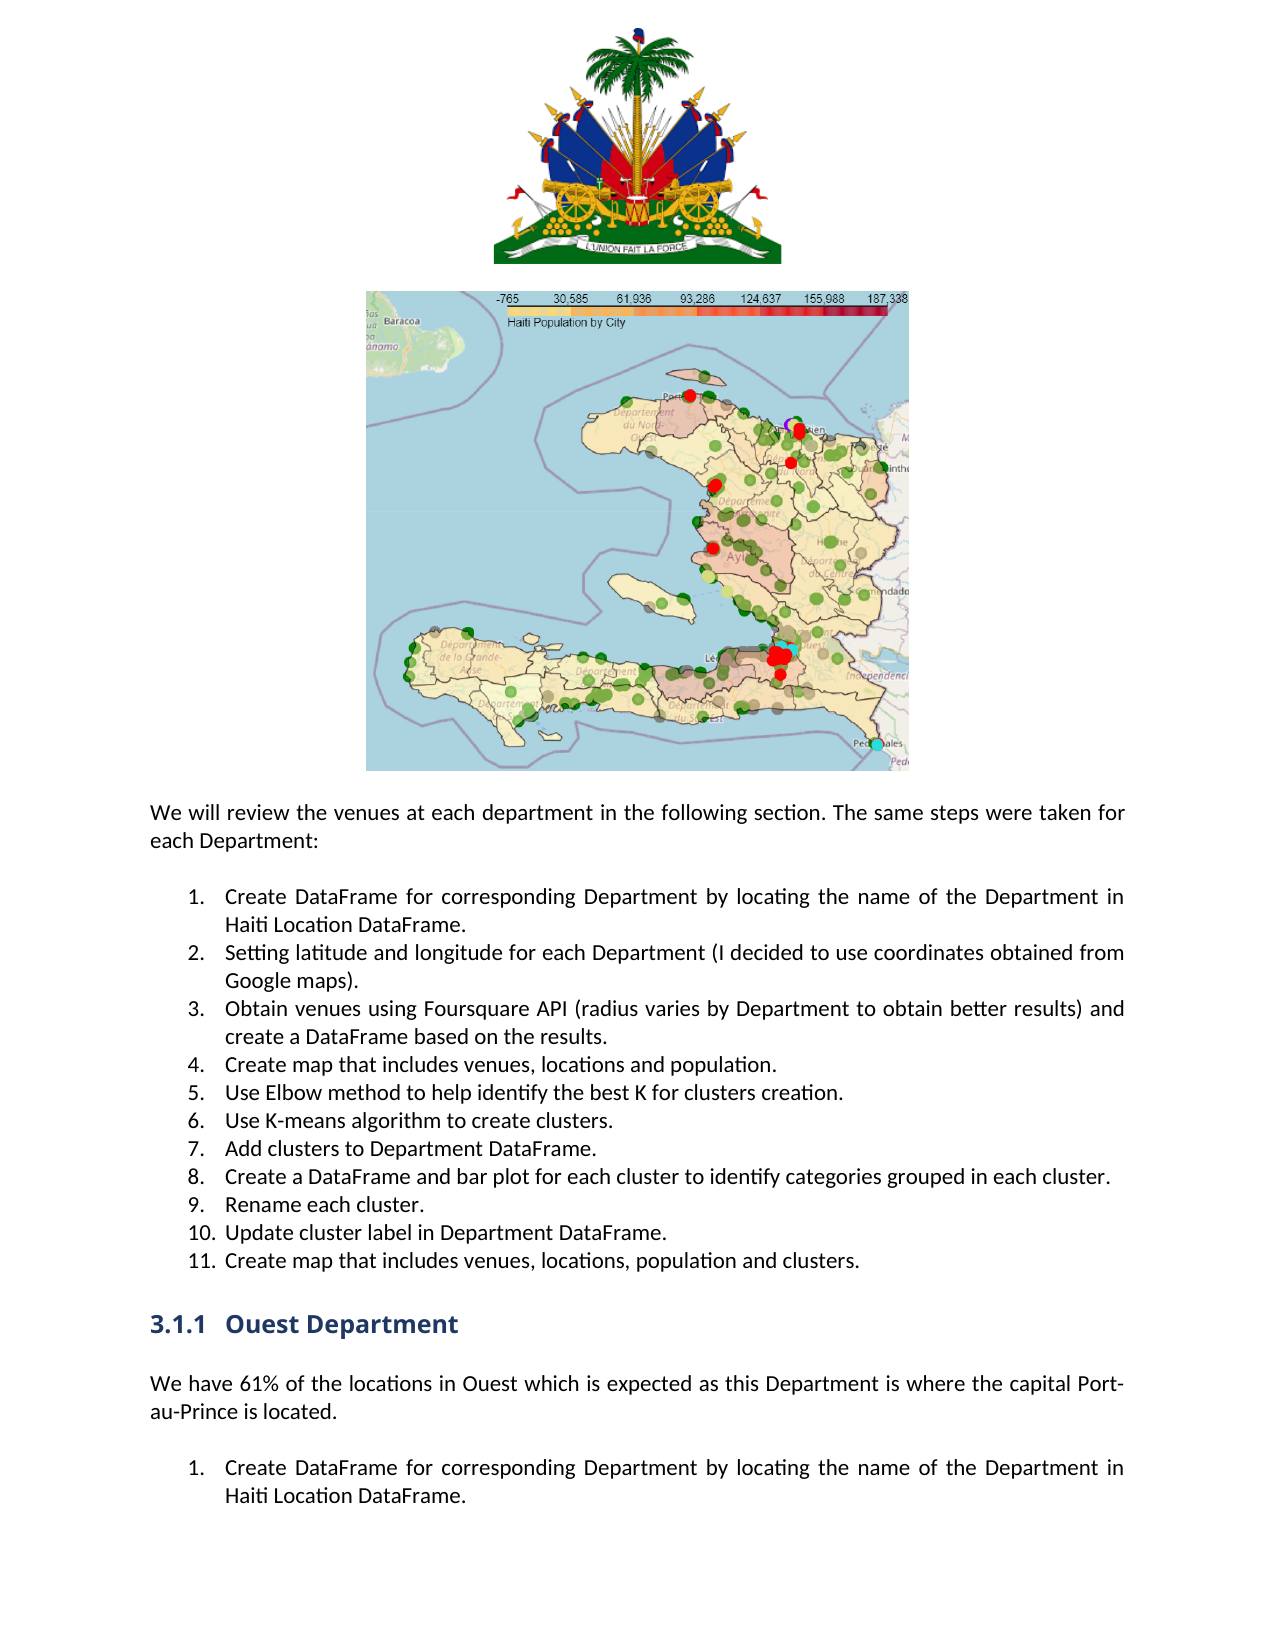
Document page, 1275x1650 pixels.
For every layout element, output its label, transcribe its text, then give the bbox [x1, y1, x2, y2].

list Create map that includes venues, locations, population and clusters. [187, 1247, 1125, 1274]
list Create DataFrame for corresponding Department by locating the name of the Department in Haiti Location DataFrame. [187, 882, 1125, 938]
list Obtain venues using Foursquare API (radius varies by Department to obtain better results) and create a DataFrame based on the results. [187, 994, 1125, 1050]
text We will review the venues at each department in the following section. The same steps were taken for each Department: [150, 798, 1125, 854]
list Use Elbow method to help identify the best K for clusters creation. [187, 1078, 1125, 1106]
list Create DataFrame for corresponding Department by locating the name of the Department in Haiti Location DataFrame. [187, 1453, 1125, 1509]
picture [366, 291, 909, 771]
list Rename each cluster. [187, 1191, 1125, 1218]
list Create a DataFrame and bar plot for each cluster to identify categories grouped in each cluster. [187, 1162, 1125, 1191]
subtitle Ouest Department [150, 1307, 1125, 1341]
list Setting latitude and longitude for each Department (I decided to use coordinates obtained from Google maps). [187, 938, 1125, 994]
text We have 61% of the locations in Ouest which is expected as this Department is where the capital Port-au-Prince is located. [150, 1369, 1125, 1425]
picture [493, 28, 782, 264]
list Add clusters to Department DataFrame. [187, 1134, 1125, 1162]
list Create map that includes venues, locations and population. [187, 1050, 1125, 1078]
list Use K-means algorithm to create clusters. [187, 1106, 1125, 1134]
list Update cluster label in Department DataFrame. [187, 1218, 1125, 1247]
